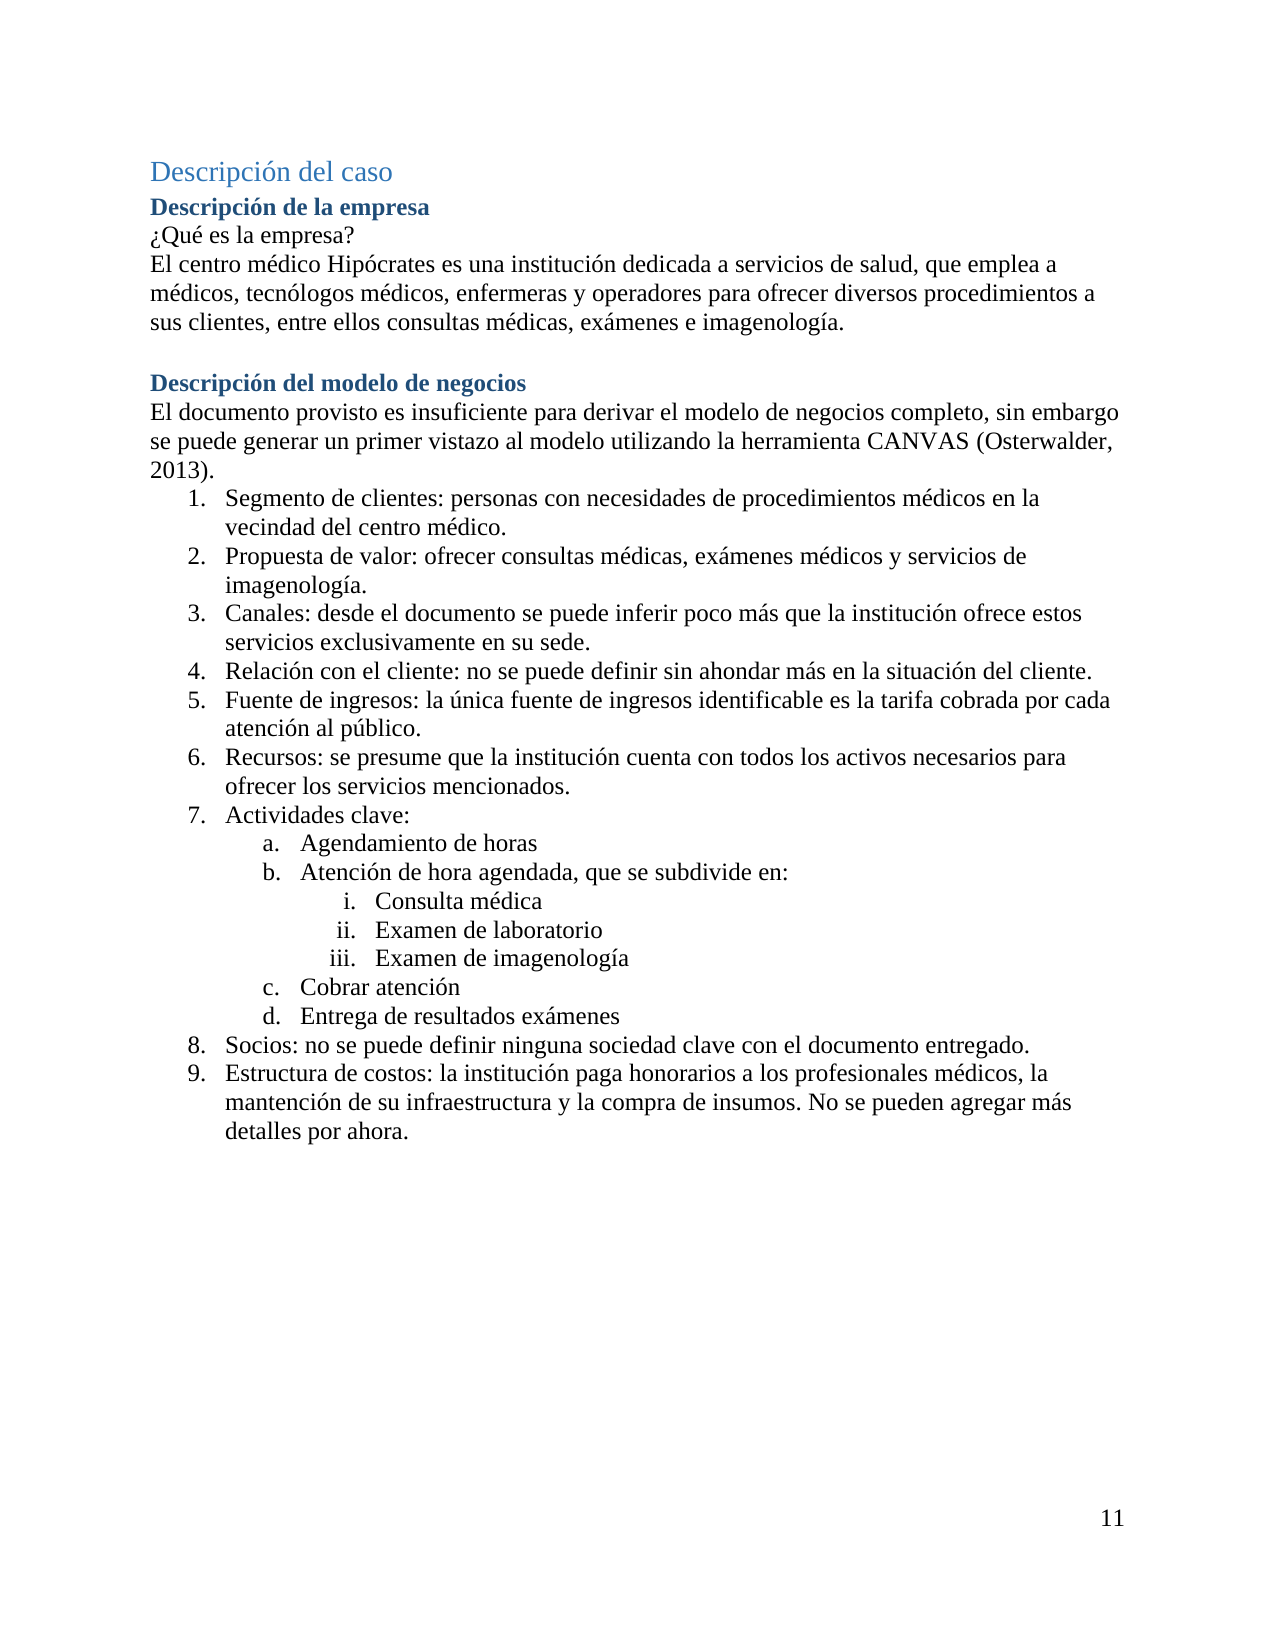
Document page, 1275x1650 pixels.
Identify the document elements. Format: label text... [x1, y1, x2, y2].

list Relación con el cliente: no se puede definir sin ahondar más en la situación del cliente. [187, 656, 1125, 685]
list Atención de hora agendada, que se subdivide en: [262, 857, 1125, 886]
list Actividades clave: [187, 800, 1125, 828]
subtitle Descripción de la empresa [150, 192, 1125, 221]
text El documento provisto es insuficiente para derivar el modelo de negocios completo, sin embargo se puede generar un primer vistazo al modelo utilizando la herramienta CANVAS. [150, 397, 1125, 483]
text ¿Qué es la empresa? [150, 221, 1125, 249]
list Propuesta de valor: ofrecer consultas médicas, exámenes médicos y servicios de imagenología. [187, 541, 1125, 598]
list Canales: desde el documento se puede inferir poco más que la institución ofrece estos servicios exclusivamente en su sede. [187, 598, 1125, 656]
list Examen de laboratorio [356, 915, 1125, 943]
list Examen de imagenología [356, 943, 1125, 972]
list Socios: no se puede definir ninguna sociedad clave con el documento entregado. [187, 1030, 1125, 1058]
list Cobrar atención [262, 972, 1125, 1001]
list Consulta médica [356, 886, 1125, 915]
list Agendamiento de horas [262, 828, 1125, 857]
list Estructura de costos: la institución paga honorarios a los profesionales médicos, la mantención de su infraestructura y la compra de insumos. No se pueden agregar más detalles por ahora. [187, 1058, 1125, 1145]
list Segmento de clientes: personas con necesidades de procedimientos médicos en la vecindad del centro médico. [187, 483, 1125, 541]
list Recursos: se presume que la institución cuenta con todos los activos necesarios para ofrecer los servicios mencionados. [187, 742, 1125, 800]
list Entrega de resultados exámenes [262, 1001, 1125, 1030]
subtitle Descripción del caso [150, 154, 1125, 188]
subtitle Descripción del modelo de negocios [150, 368, 1125, 397]
list Fuente de ingresos: la única fuente de ingresos identificable es la tarifa cobrada por cada atención al público. [187, 685, 1125, 742]
text El centro médico Hipócrates es una institución dedicada a servicios de salud, que emplea a médicos, tecnólogos médicos, enfermeras y operadores para ofrecer diversos procedimientos a sus clientes, entre ellos consultas médicas, exámenes e imagenología. [150, 249, 1125, 336]
